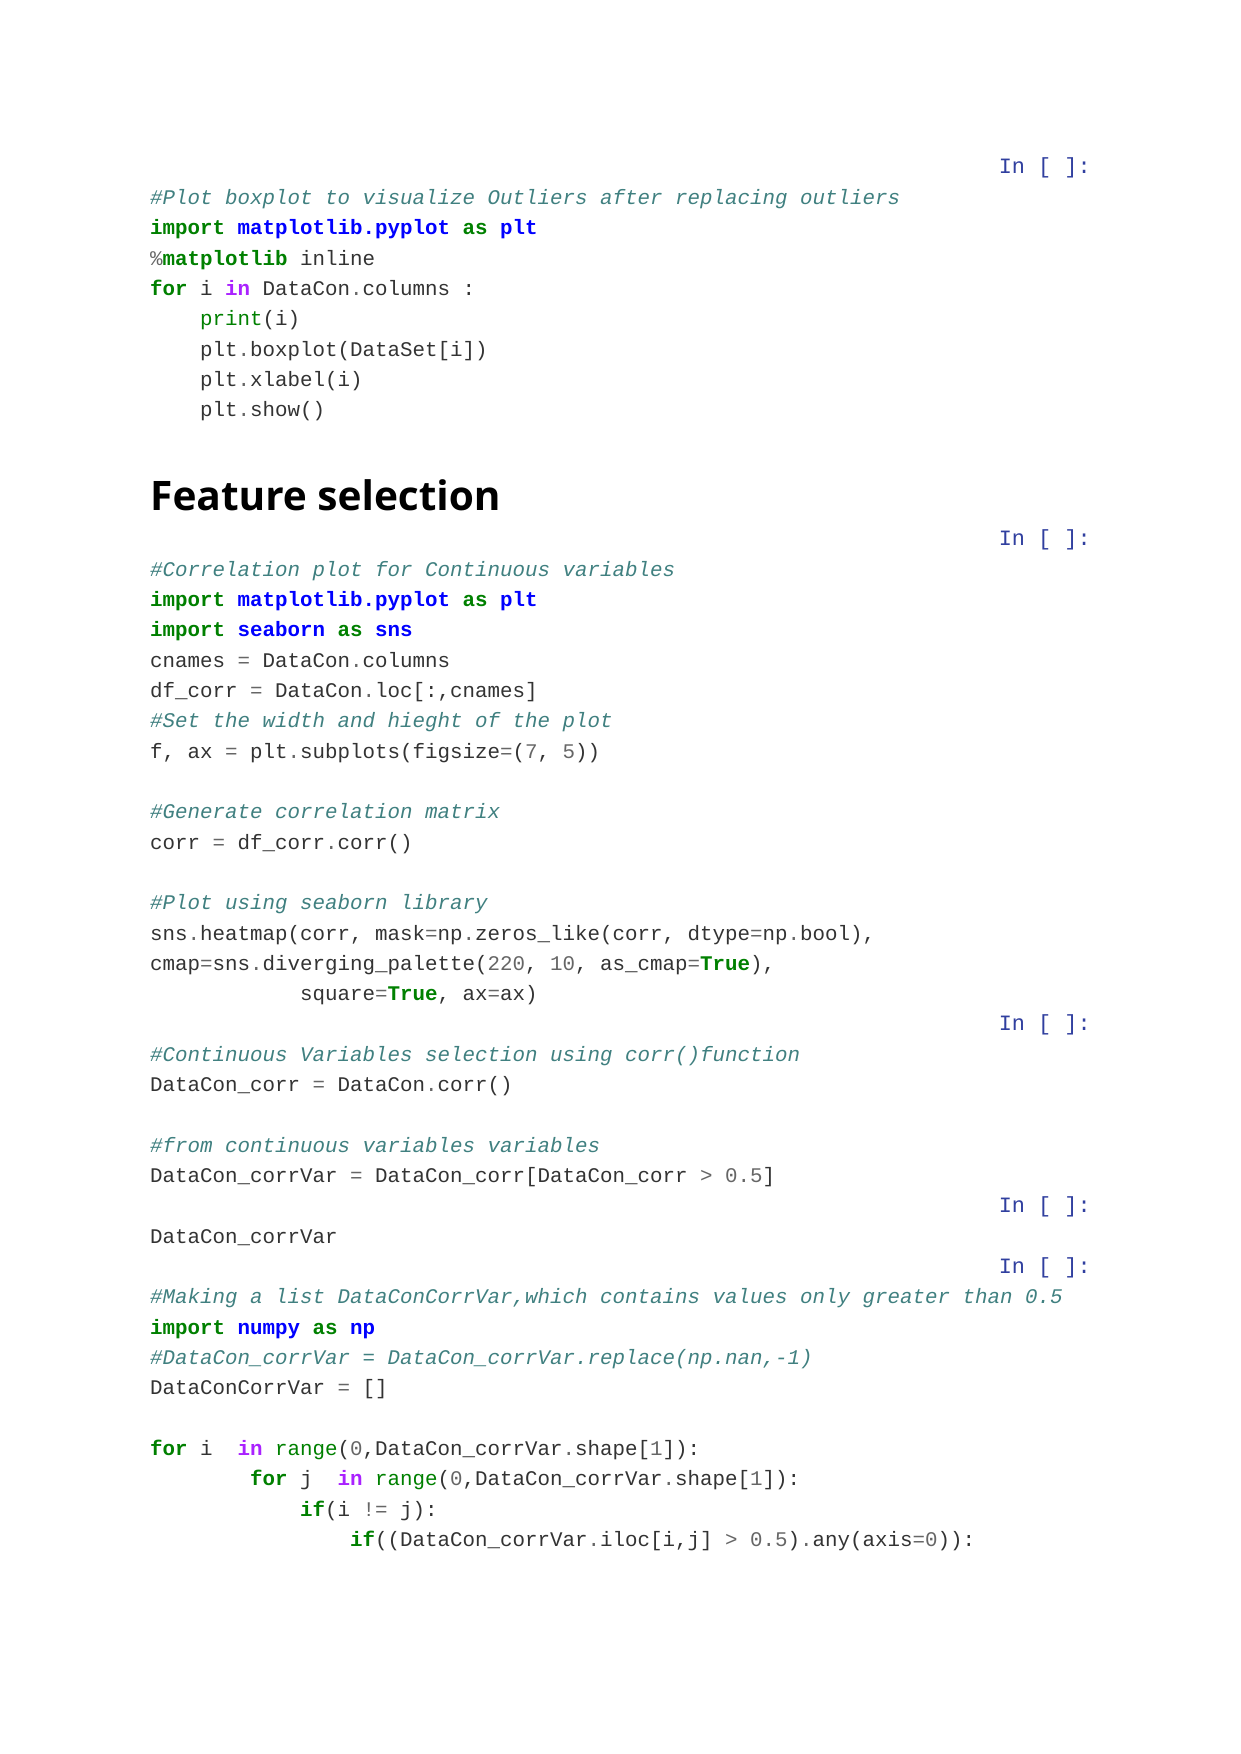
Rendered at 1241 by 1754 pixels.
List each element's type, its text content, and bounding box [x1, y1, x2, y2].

text In [ ]: [150, 522, 1090, 552]
text plt.xlabel(i) [150, 362, 1090, 392]
text for i in range(0,DataCon_corrVar.shape[1]): [150, 1431, 1090, 1462]
text import matplotlib.pyplot as plt [150, 211, 1090, 241]
text plt.show() [150, 392, 1090, 423]
text DataCon_corr = DataCon.corr() [150, 1067, 1090, 1098]
text #DataCon_corrVar = DataCon_corrVar.replace(np.nan,-1) [150, 1340, 1090, 1371]
text print(i) [150, 302, 1090, 332]
text In [ ]: [150, 1189, 1090, 1219]
text df_corr = DataCon.loc[:,cnames] [150, 673, 1090, 704]
text square=True, ax=ax) [150, 977, 1090, 1007]
text #Generate correlation matrix [150, 795, 1090, 825]
text #Plot boxplot to visualize Outliers after replacing outliers [150, 180, 1090, 211]
text plt.boxplot(DataSet[i]) [150, 332, 1090, 362]
text #Continuous Variables selection using corr()function [150, 1037, 1090, 1067]
text #Plot using seaborn library [150, 886, 1090, 916]
text Feature selection [150, 467, 1090, 522]
text DataCon_corrVar [150, 1219, 1090, 1249]
text import numpy as np [150, 1310, 1090, 1340]
text %matplotlib inline [150, 241, 1090, 271]
text In [ ]: [150, 150, 1090, 180]
text corr = df_corr.corr() [150, 825, 1090, 855]
text #Set the width and hieght of the plot [150, 704, 1090, 734]
text f, ax = plt.subplots(figsize=(7, 5)) [150, 734, 1090, 764]
text In [ ]: [150, 1007, 1090, 1037]
text import seaborn as sns [150, 613, 1090, 643]
text #Correlation plot for Continuous variables [150, 552, 1090, 582]
text cnames = DataCon.columns [150, 643, 1090, 673]
text In [ ]: [150, 1249, 1090, 1280]
text DataConCorrVar = [] [150, 1371, 1090, 1401]
text sns.heatmap(corr, mask=np.zeros_like(corr, dtype=np.bool), cmap=sns.diverging_palette(220, 10, as_cmap=True), [150, 916, 1090, 977]
text import matplotlib.pyplot as plt [150, 582, 1090, 613]
text if((DataCon_corrVar.iloc[i,j] > 0.5).any(axis=0)): [150, 1522, 1090, 1552]
text #from continuous variables variables [150, 1128, 1090, 1158]
text #Making a list DataConCorrVar,which contains values only greater than 0.5 [150, 1280, 1090, 1310]
text if(i != j): [150, 1492, 1090, 1522]
text DataCon_corrVar = DataCon_corr[DataCon_corr > 0.5] [150, 1158, 1090, 1189]
text for i in DataCon.columns : [150, 271, 1090, 302]
text for j in range(0,DataCon_corrVar.shape[1]): [150, 1462, 1090, 1492]
